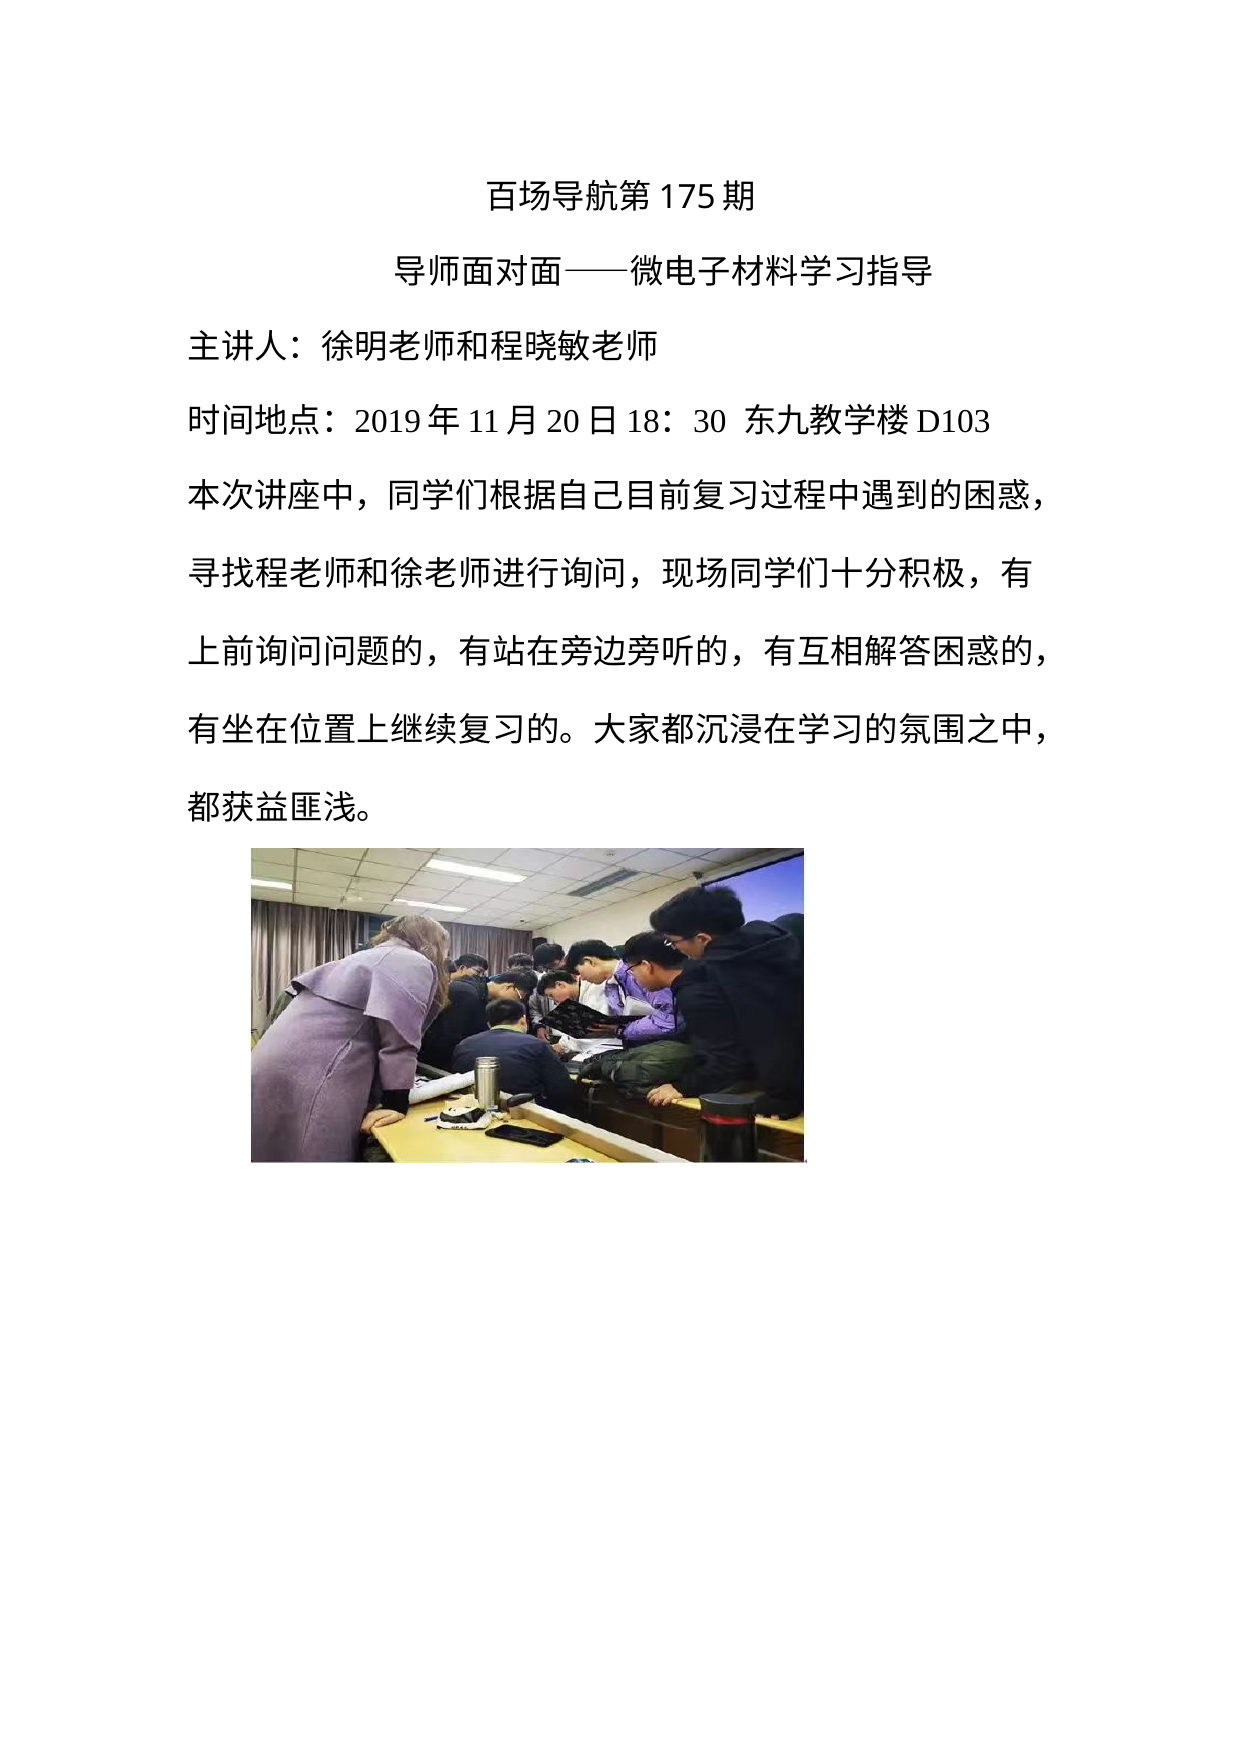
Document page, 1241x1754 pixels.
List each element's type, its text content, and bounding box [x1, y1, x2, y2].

text 本次讲座中，同学们根据自己目前复习过程中遇到的困惑，寻找程老师和徐老师进行询问，现场同学们十分积极，有上前询问问题的，有站在旁边旁听的，有互相解答困惑的，有坐在位置上继续复习的。大家都沉浸在学习的氛围之中，都获益匪浅。 [187, 460, 1053, 837]
subtitle 导师面对面——微电子材料学习指导 [187, 237, 1053, 302]
picture [249, 848, 808, 1163]
text 时间地点：2019年11月20日18：30 东九教学楼D103 [187, 386, 1053, 451]
text 主讲人：徐明老师和程晓敏老师 [187, 311, 1053, 376]
text 百场导航第175期 [187, 162, 1053, 227]
